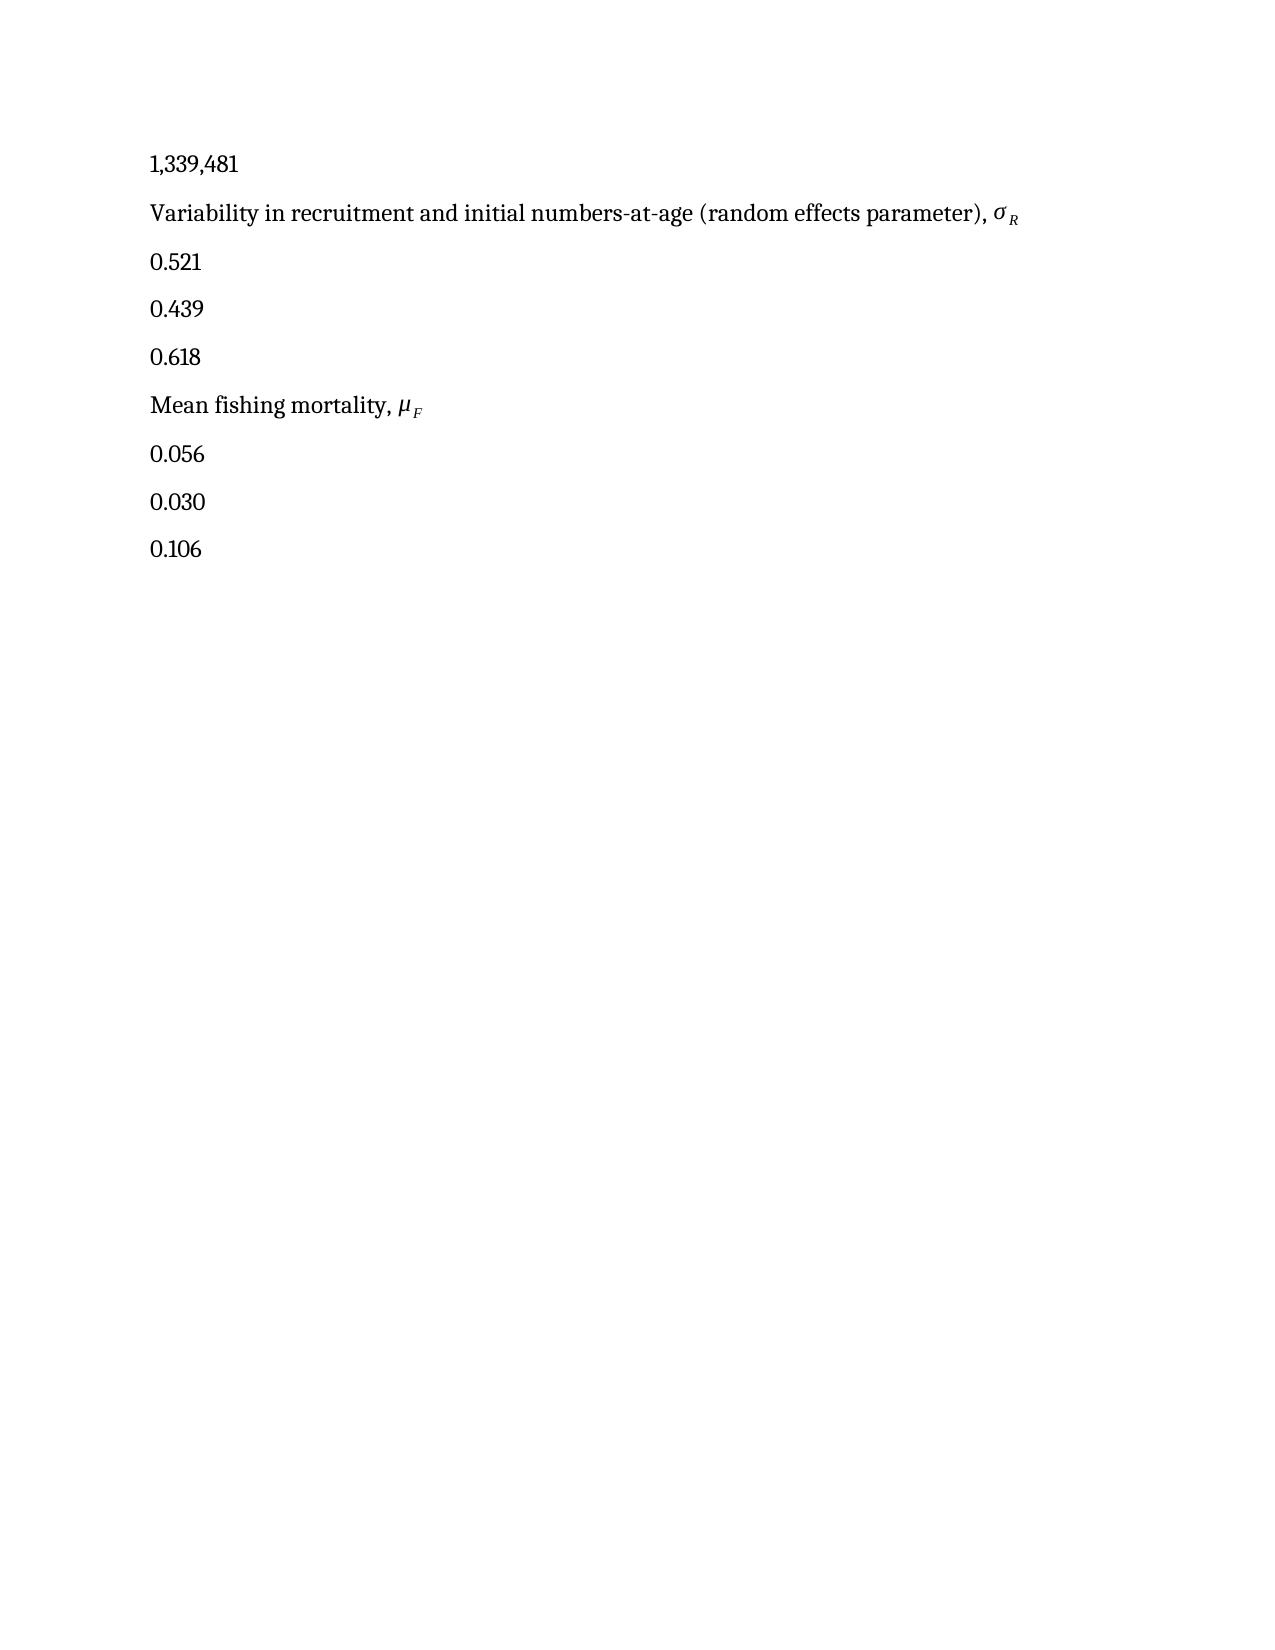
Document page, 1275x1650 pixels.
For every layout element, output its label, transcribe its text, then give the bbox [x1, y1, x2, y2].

text 0.521 [150, 248, 1125, 276]
text 0.106 [150, 535, 1125, 564]
text 1,339,481 [150, 150, 1125, 179]
text 0.439 [150, 295, 1125, 324]
text 0.056 [150, 440, 1125, 469]
text 0.618 [150, 343, 1125, 371]
text 0.030 [150, 488, 1125, 516]
text Mean fishing mortality, [150, 390, 1125, 421]
text Variability in recruitment and initial numbers-at-age (random effects parameter), [150, 197, 1125, 229]
